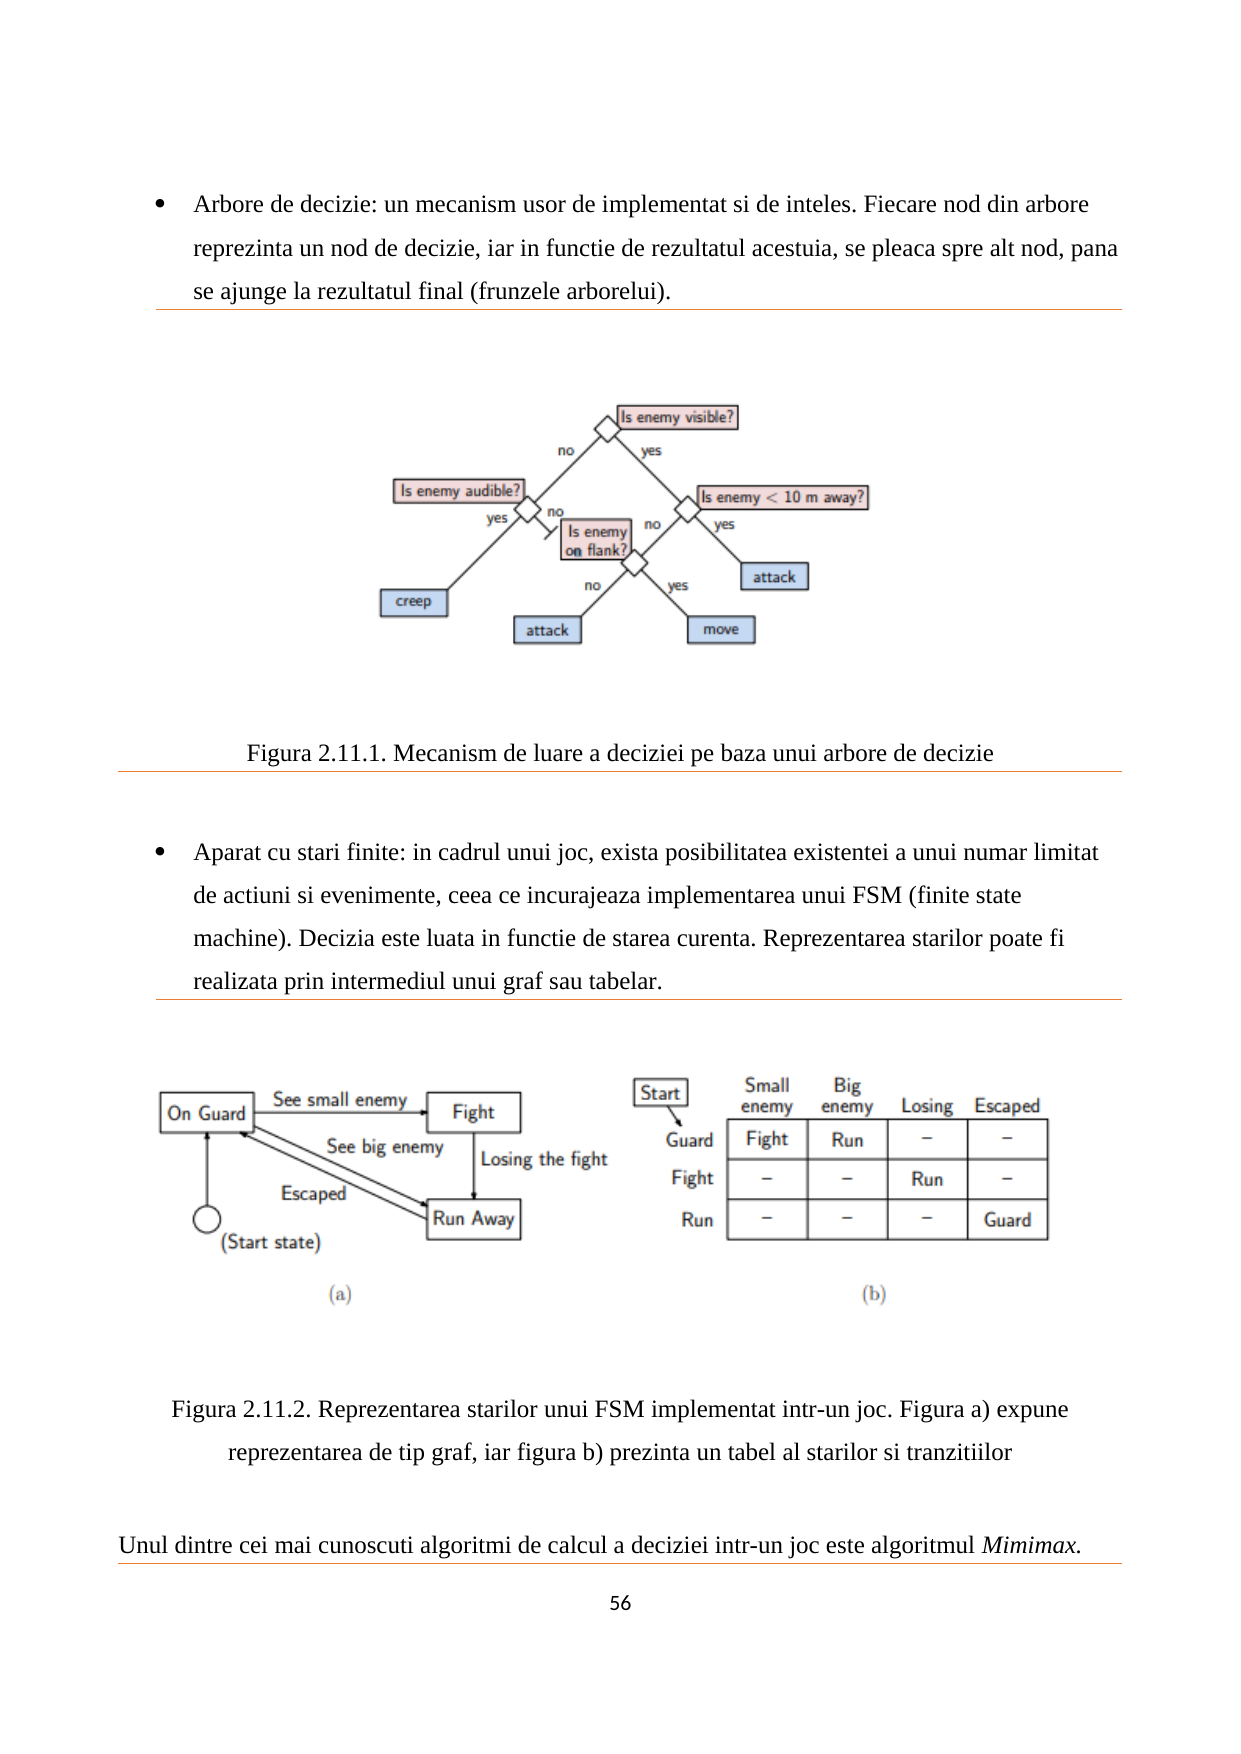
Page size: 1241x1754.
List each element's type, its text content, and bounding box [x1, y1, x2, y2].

subtitle Figura 2.11.1. Mecanism de luare a deciziei pe baza unui arbore de decizie [118, 738, 1122, 771]
subtitle Unul dintre cei mai cunoscuti algoritmi de calcul a deciziei intr-un joc este algoritmul Mimimax. [118, 1531, 1122, 1563]
subtitle Aparat cu stari finite: in cadrul unui joc, exista posibilitatea existentei a unui numar limitat de actiuni si evenimente, ceea ce incurajeaza implementarea unui FSM (finite state machine). Decizia este luata in functie de starea curenta. Reprezentarea starilor poate fi realizata prin intermediul unui graf sau tabelar. [156, 837, 1122, 999]
picture [143, 1064, 1097, 1316]
subtitle Arbore de decizie: un mecanism usor de implementat si de inteles. Fiecare nod din arbore reprezinta un nod de decizie, iar in functie de rezultatul acestuia, se pleaca spre alt nod, pana se ajunge la rezultatul final (frunzele arborelui). [156, 189, 1122, 309]
picture [332, 374, 908, 661]
subtitle Figura 2.11.2. Reprezentarea starilor unui FSM implementat intr-un joc. Figura a) expune reprezentarea de tip graf, iar figura b) prezinta un tabel al starilor si tranzitiilor [118, 1394, 1122, 1466]
